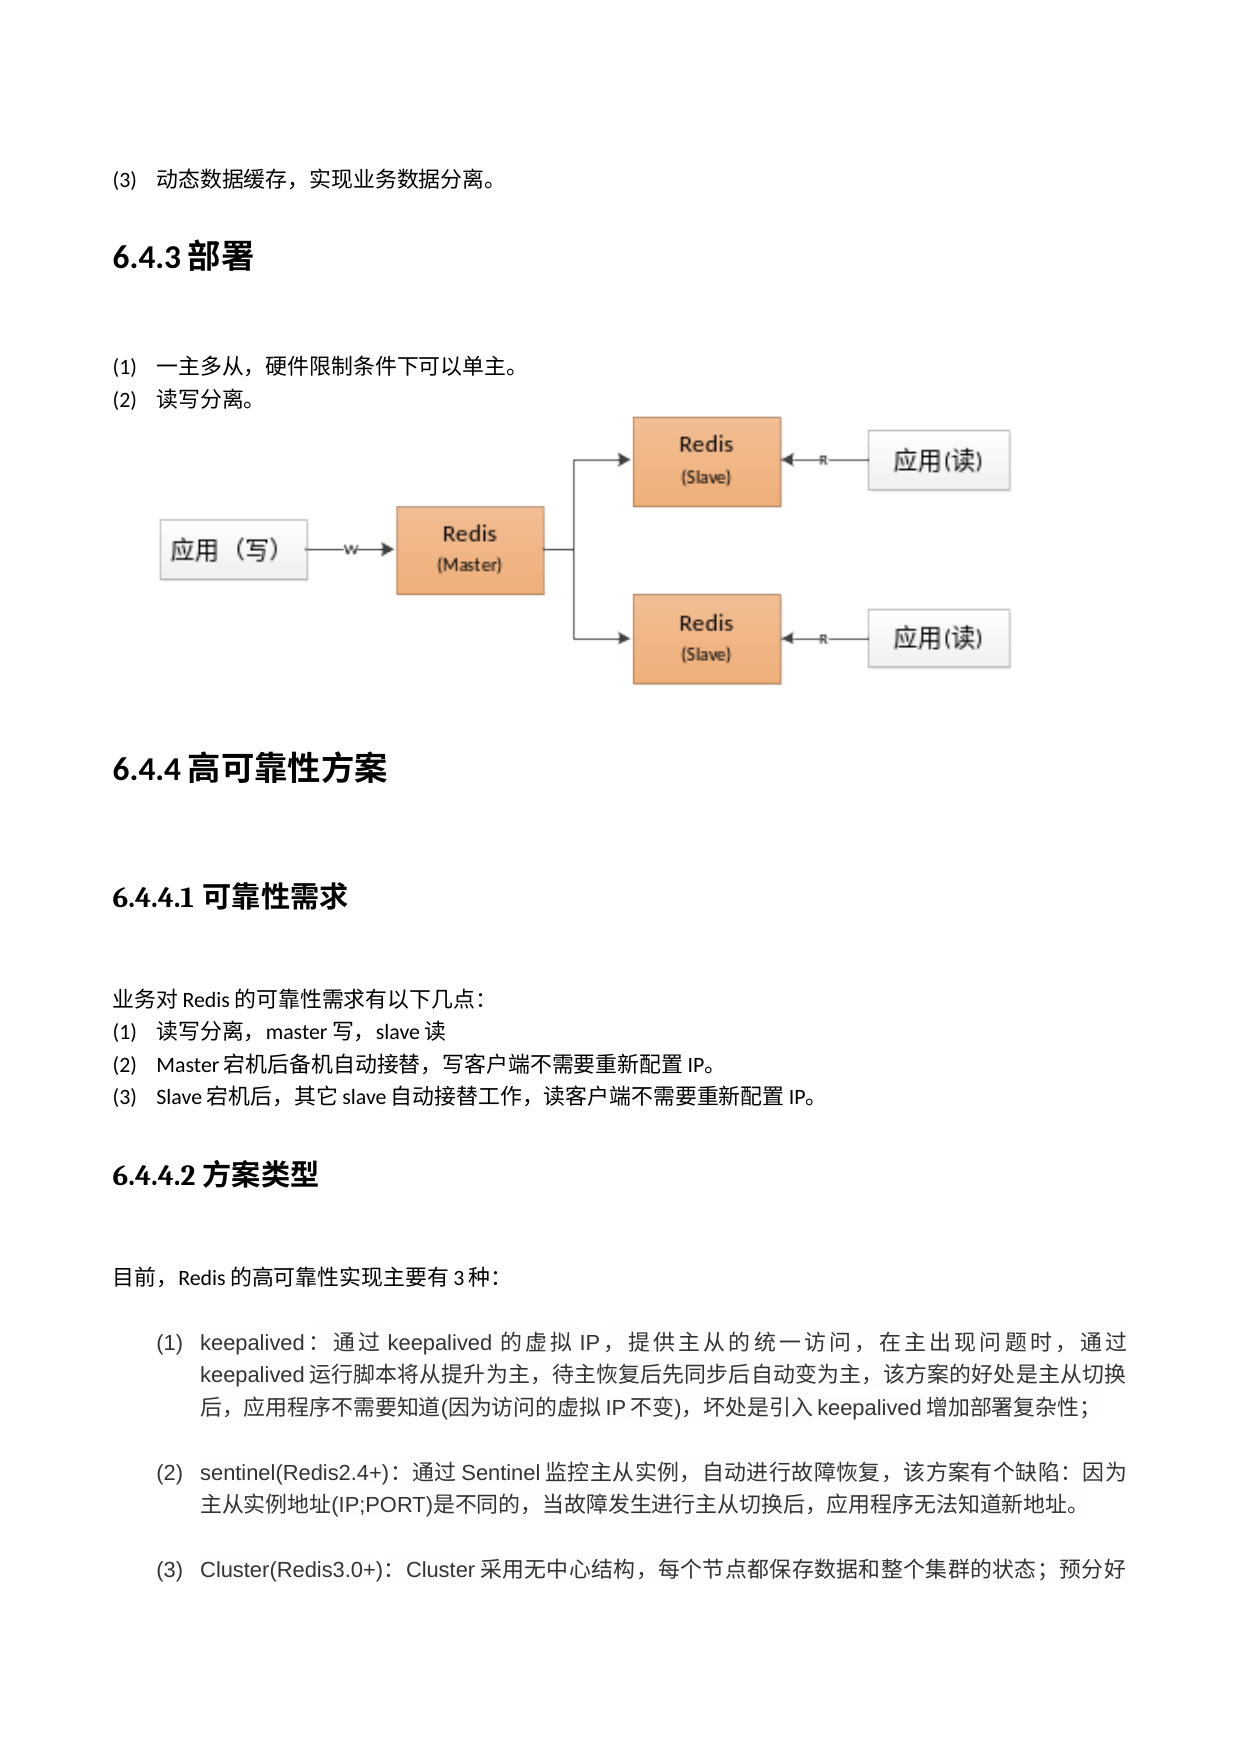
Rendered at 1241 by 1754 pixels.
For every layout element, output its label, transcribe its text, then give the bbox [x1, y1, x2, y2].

list keepalived：通过keepalived的虚拟IP，提供主从的统一访问，在主出现问题时，通过keepalived运行脚本将从提升为主，待主恢复后先同步后自动变为主，该方案的好处是主从切换后，应用程序不需要知道(因为访问的虚拟IP不变)，坏处是引入keepalived增加部署复杂性； [156, 1324, 1128, 1422]
list 动态数据缓存，实现业务数据分离。 [112, 162, 1128, 194]
list 读写分离，master写，slave读 [112, 1014, 1128, 1046]
subtitle 部署 [112, 222, 1128, 287]
subtitle 高可靠性方案 [112, 733, 1128, 798]
text 目前，Redis的高可靠性实现主要有3种： [112, 1259, 1128, 1292]
subtitle 方案类型 [112, 1141, 1128, 1206]
text 业务对Redis的可靠性需求有以下几点： [112, 981, 1128, 1014]
list sentinel(Redis2.4+)：通过Sentinel监控主从实例，自动进行故障恢复，该方案有个缺陷：因为主从实例地址(IP;PORT)是不同的，当故障发生进行主从切换后，应用程序无法知道新地址。 [156, 1454, 1128, 1519]
list 读写分离。 [112, 381, 1128, 414]
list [156, 1552, 1128, 1584]
list Slave宕机后，其它slave自动接替工作，读客户端不需要重新配置IP。 [112, 1079, 1128, 1111]
list Master宕机后备机自动接替，写客户端不需要重新配置IP。 [112, 1046, 1128, 1079]
list 一主多从，硬件限制条件下可以单主。 [112, 349, 1128, 381]
subtitle 可靠性需求 [112, 863, 1128, 928]
